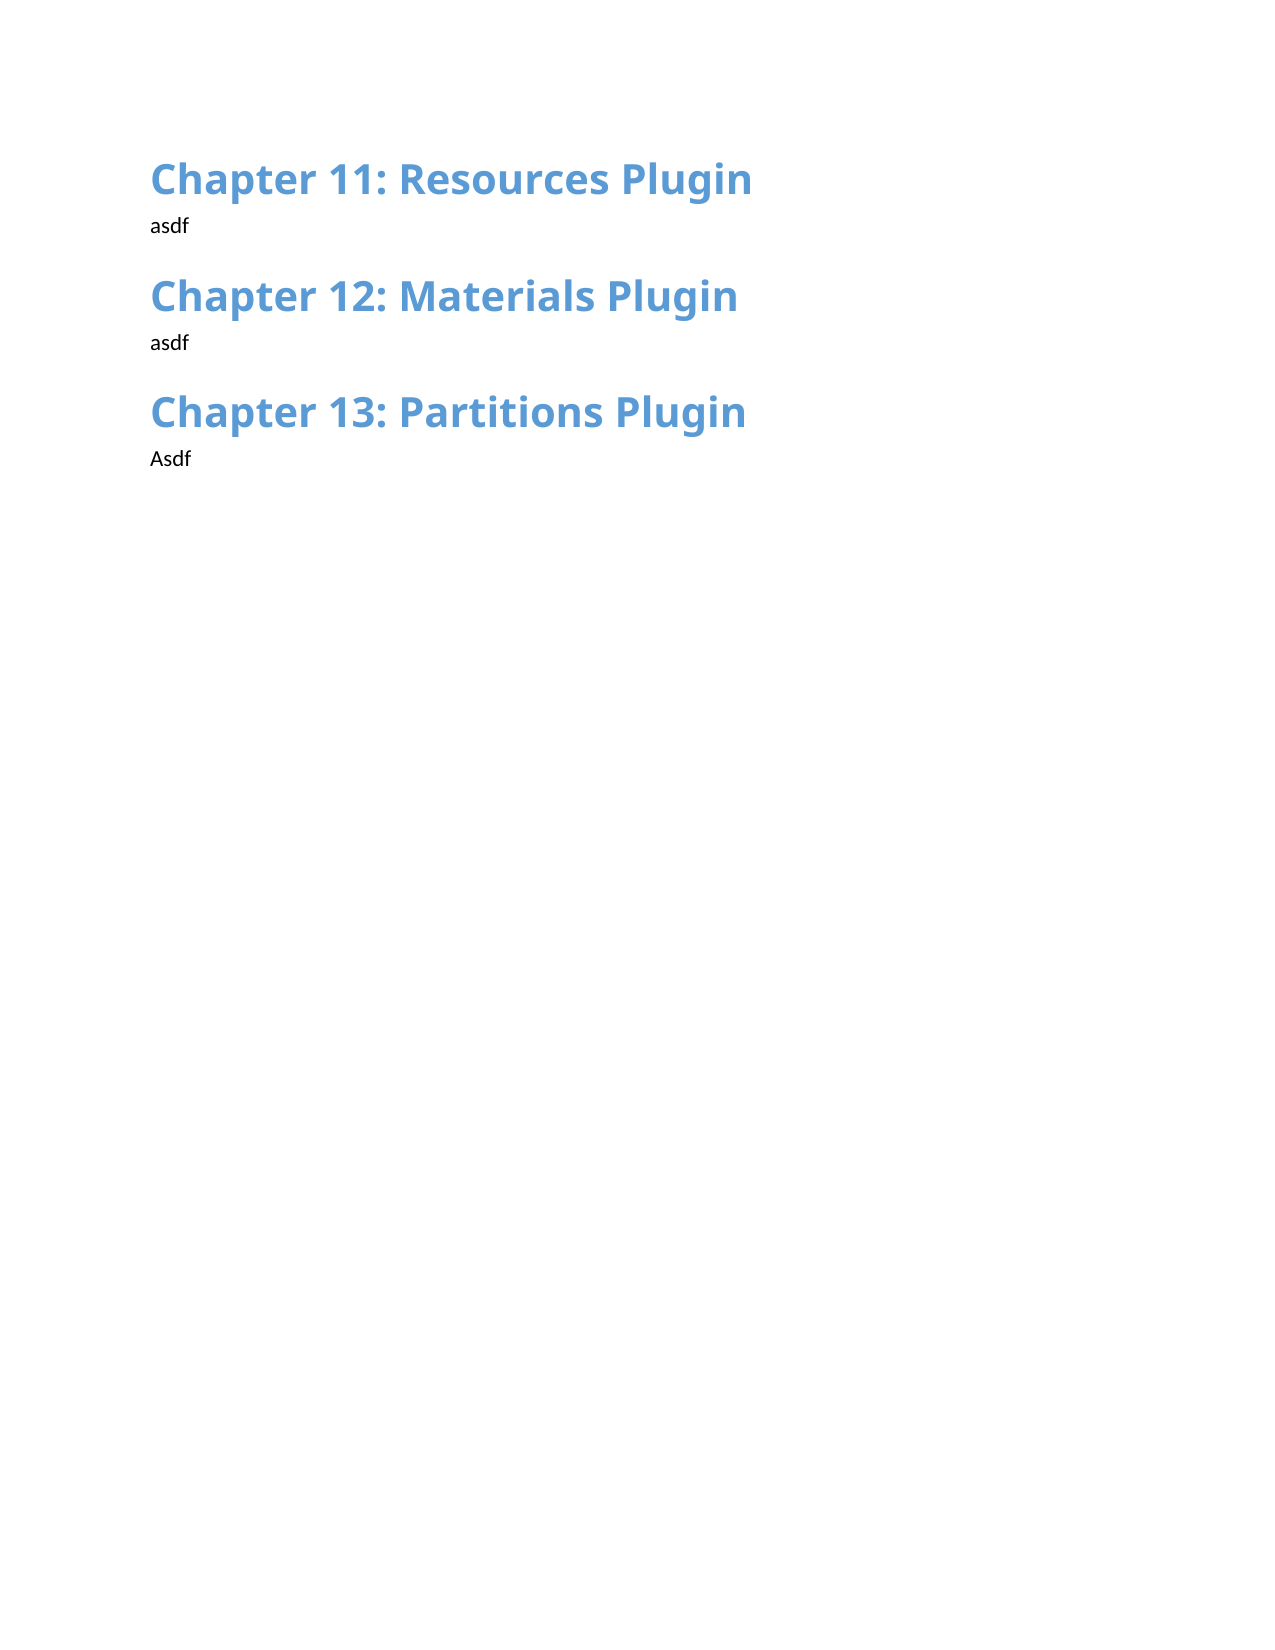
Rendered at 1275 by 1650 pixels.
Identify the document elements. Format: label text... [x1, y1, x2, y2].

text Asdf [150, 444, 1125, 472]
subtitle Chapter 13: Partitions Plugin [150, 383, 1125, 440]
text asdf [150, 328, 1125, 356]
subtitle Chapter 11: Resources Plugin [150, 150, 1125, 207]
subtitle Chapter 12: Materials Plugin [150, 266, 1125, 323]
text asdf [150, 211, 1125, 239]
